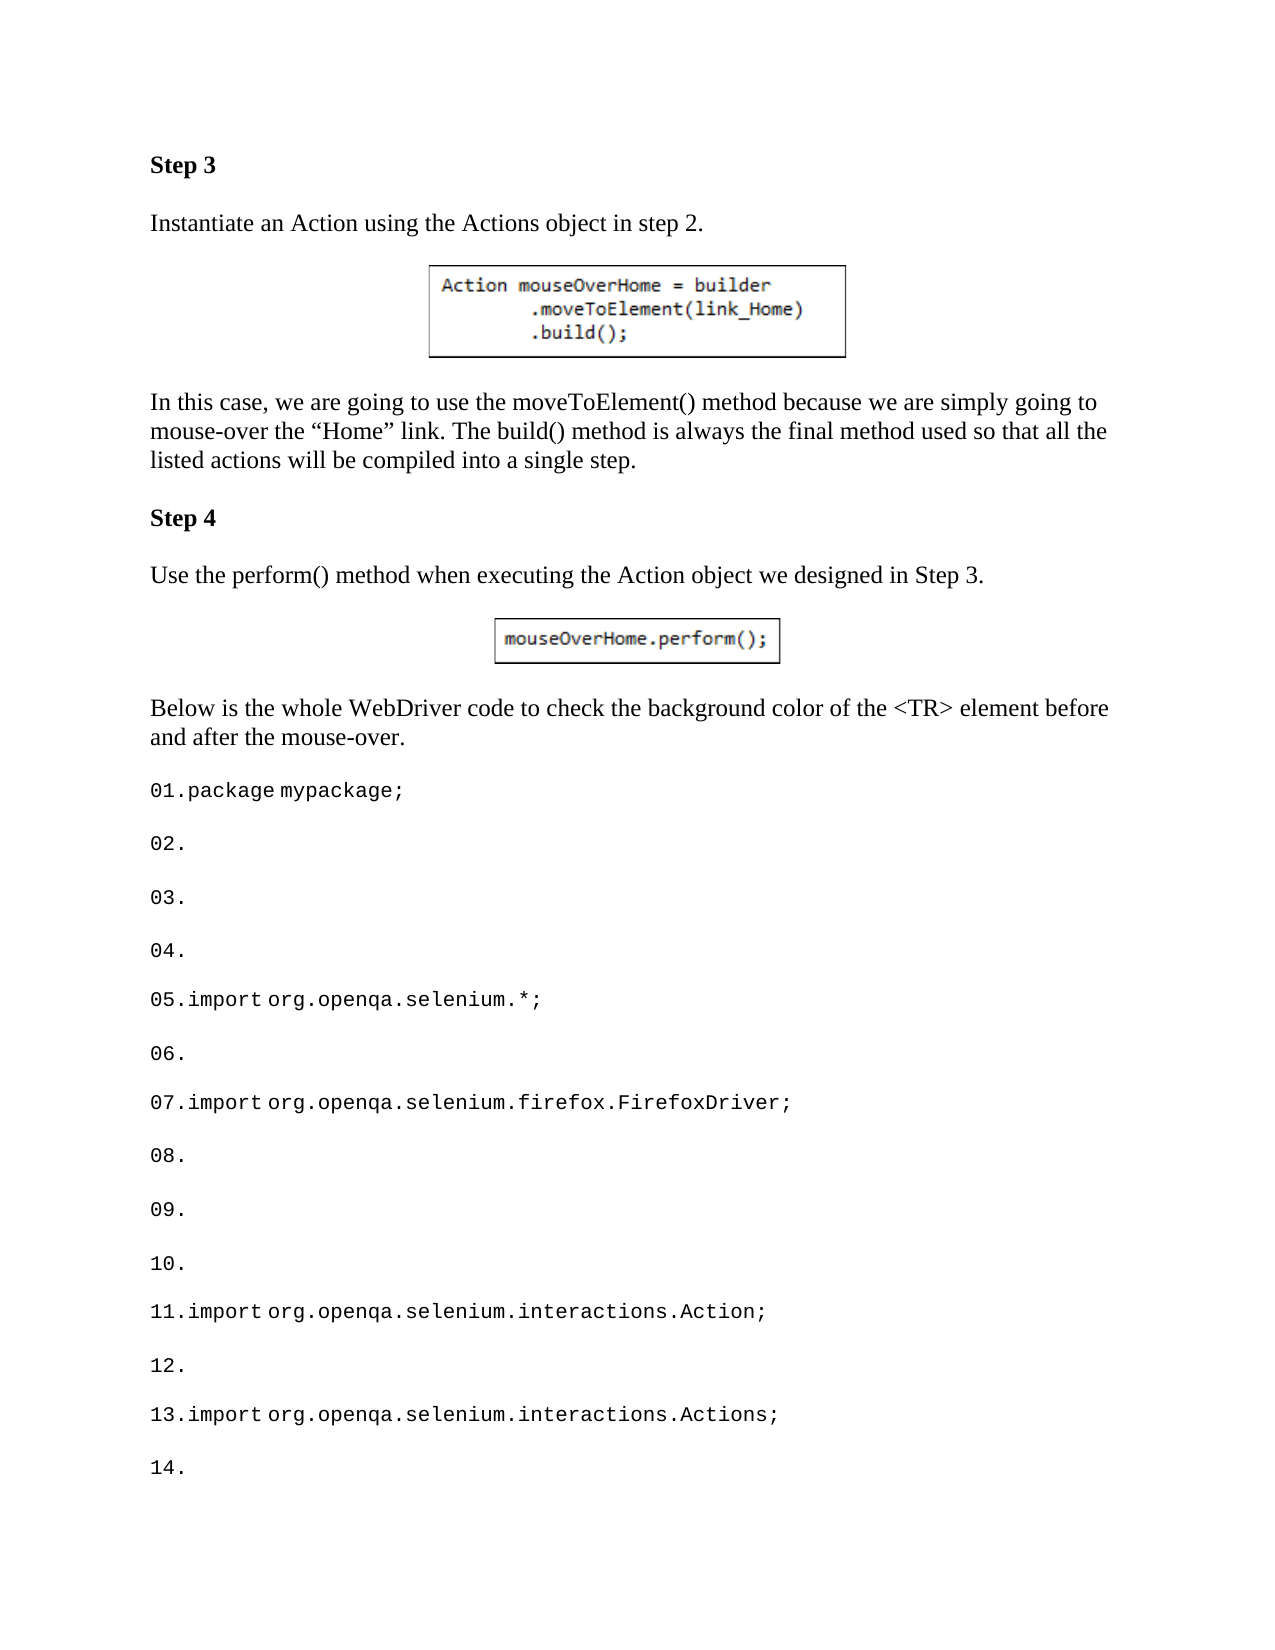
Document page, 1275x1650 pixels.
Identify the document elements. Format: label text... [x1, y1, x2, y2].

text 12. [150, 1350, 1125, 1379]
text Instantiate an Action using the Actions object in step 2. [150, 208, 1125, 237]
text 09. [150, 1194, 1125, 1223]
text 13.import org.openqa.selenium.interactions.Actions; [150, 1404, 1125, 1427]
text Below is the whole WebDriver code to check the background color of the <TR> element before and after the mouse-over. [150, 693, 1125, 750]
text In this case, we are going to use the moveToElement() method because we are simply going to mouse-over the “Home” link. The build() method is always the final method used so that all the listed actions will be compiled into a single step. [150, 387, 1125, 473]
text 02. [150, 828, 1125, 857]
text 04. [150, 936, 1125, 964]
text 10. [150, 1248, 1125, 1276]
text Step 3 [150, 150, 1125, 179]
picture [494, 618, 781, 664]
text 05.import org.openqa.selenium.*; [150, 989, 1125, 1013]
text 03. [150, 882, 1125, 911]
text 07.import org.openqa.selenium.firefox.FirefoxDriver; [150, 1092, 1125, 1115]
text Use the perform() method when executing the Action object we designed in Step 3. [150, 561, 1125, 589]
text 11.import org.openqa.selenium.interactions.Action; [150, 1301, 1125, 1325]
picture [428, 265, 847, 358]
text 01.package mypackage; [150, 779, 1125, 803]
text 08. [150, 1140, 1125, 1169]
text 06. [150, 1038, 1125, 1067]
text 14. [150, 1452, 1125, 1481]
text Step 4 [150, 503, 1125, 531]
